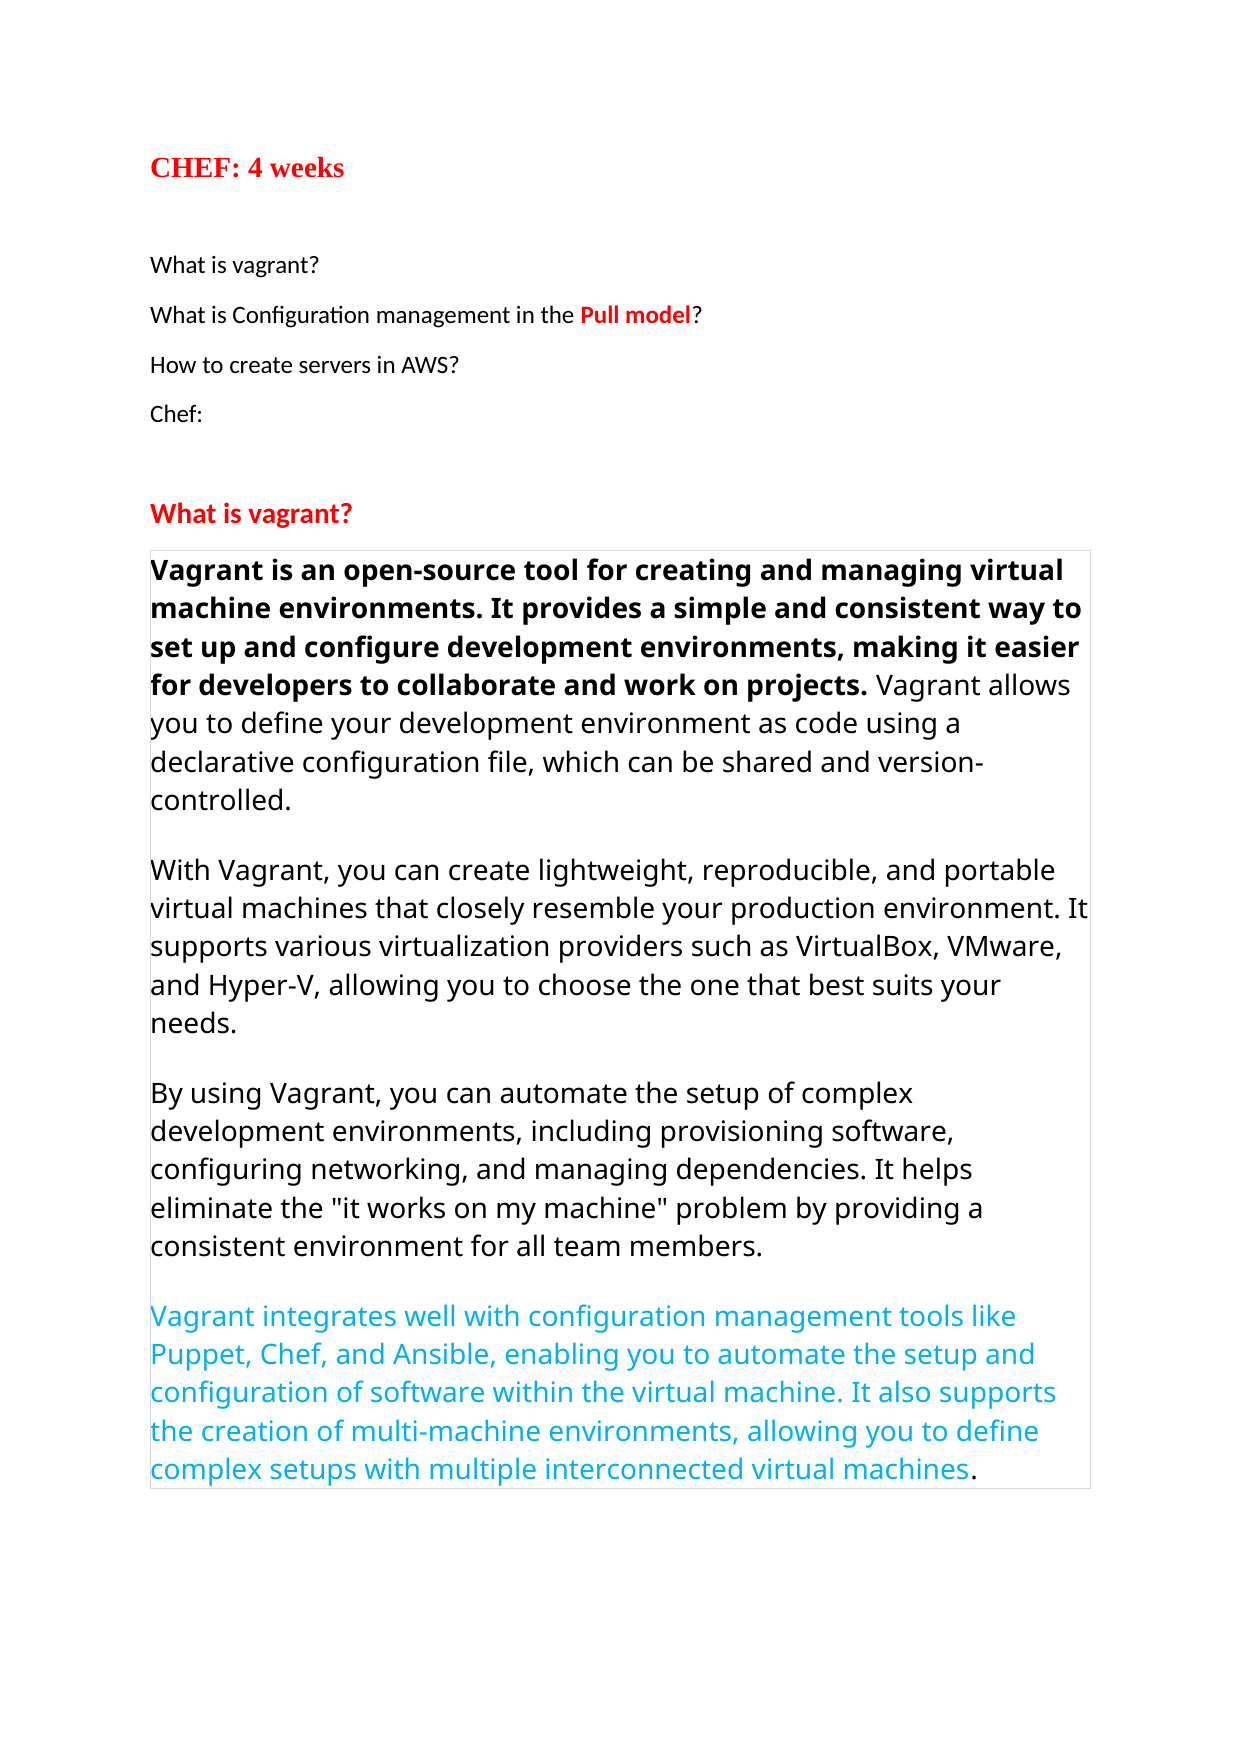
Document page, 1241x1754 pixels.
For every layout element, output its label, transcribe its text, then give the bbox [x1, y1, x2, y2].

text Chef: [150, 398, 1090, 429]
text How to create servers in AWS? [150, 349, 1090, 379]
text Vagrant is an open-source tool for creating and managing virtual machine environments. It provides a simple and consistent way to set up and configure development environments, making it easier for developers to collaborate and work on projects. Vagrant allows you to define your development environment as code using a declarative configuration file, which can be shared and version-controlled. [151, 551, 1090, 819]
text What is Configuration management in the Pull model? [150, 299, 1090, 330]
text By using Vagrant, you can automate the setup of complex development environments, including provisioning software, configuring networking, and managing dependencies. It helps eliminate the "it works on my machine" problem by providing a consistent environment for all team members. [151, 1072, 1090, 1265]
text Vagrant integrates well with configuration management tools like Puppet, Chef, and Ansible, enabling you to automate the setup and configuration of software within the virtual machine. It also supports the creation of multi-machine environments, allowing you to define complex setups with multiple interconnected virtual machines. [151, 1295, 1090, 1488]
text CHEF: 4 weeks [150, 150, 1090, 183]
text What is vagrant? [150, 495, 1090, 531]
text What is vagrant? [150, 250, 1090, 280]
text With Vagrant, you can create lightweight, reproducible, and portable virtual machines that closely resemble your production environment. It supports various virtualization providers such as VirtualBox, VMware, and Hyper-V, allowing you to choose the one that best suits your needs. [151, 849, 1090, 1042]
